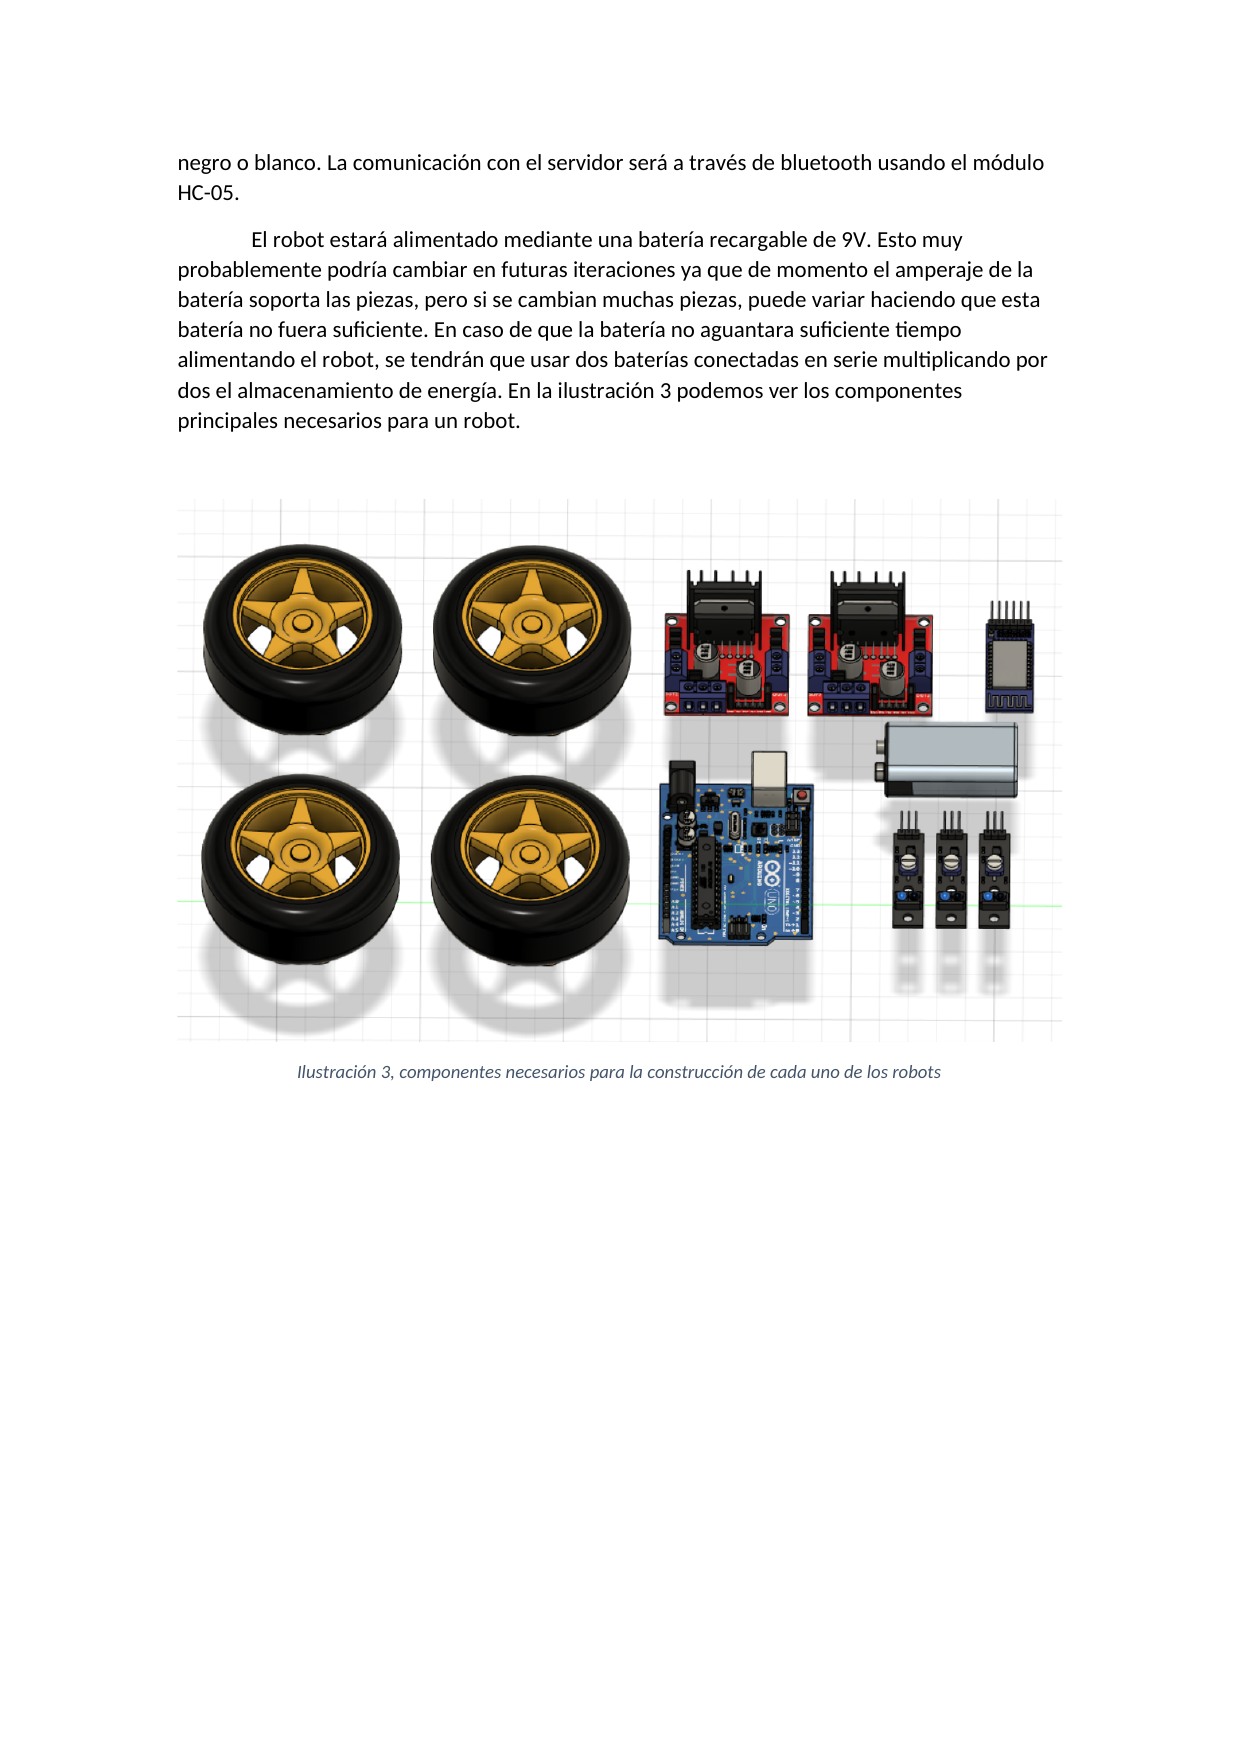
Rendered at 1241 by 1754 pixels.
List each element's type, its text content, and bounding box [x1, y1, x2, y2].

picture [177, 499, 1063, 1042]
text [177, 148, 1063, 206]
text El robot estará alimentado mediante una batería recargable de 9V. Esto muy probablemente podría cambiar en futuras iteraciones ya que de momento el amperaje de la batería soporta las piezas, pero si se cambian muchas piezas, puede variar haciendo que esta batería no fuera suficiente. En caso de que la batería no aguantara suficiente tiempo alimentando el robot, se tendrán que usar dos baterías conectadas en serie multiplicando por dos el almacenamiento de energía. En la ilustración 3 podemos ver los componentes principales necesarios para un robot. [177, 225, 1063, 434]
